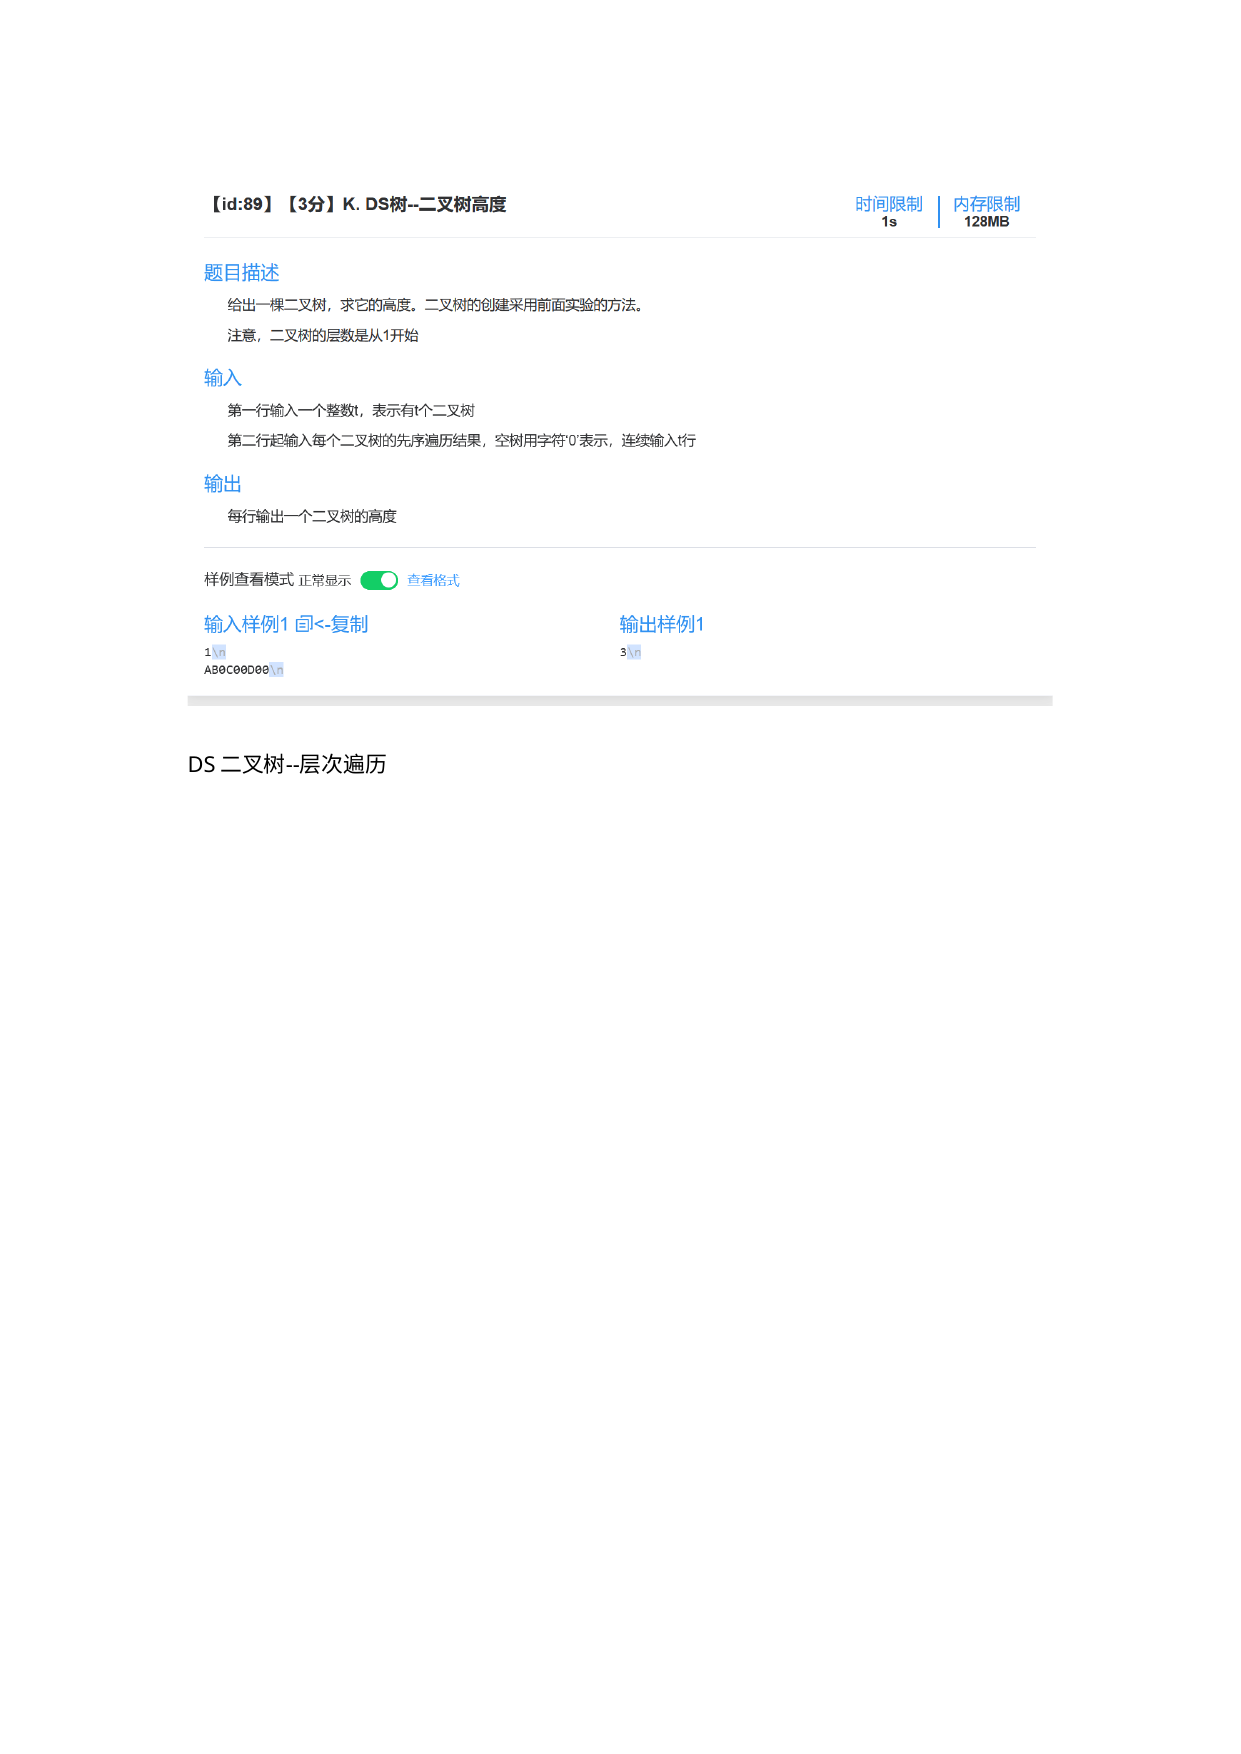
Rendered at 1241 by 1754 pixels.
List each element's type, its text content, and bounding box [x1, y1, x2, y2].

text DS二叉树--层次遍历 [187, 747, 1053, 779]
picture [187, 162, 1053, 706]
